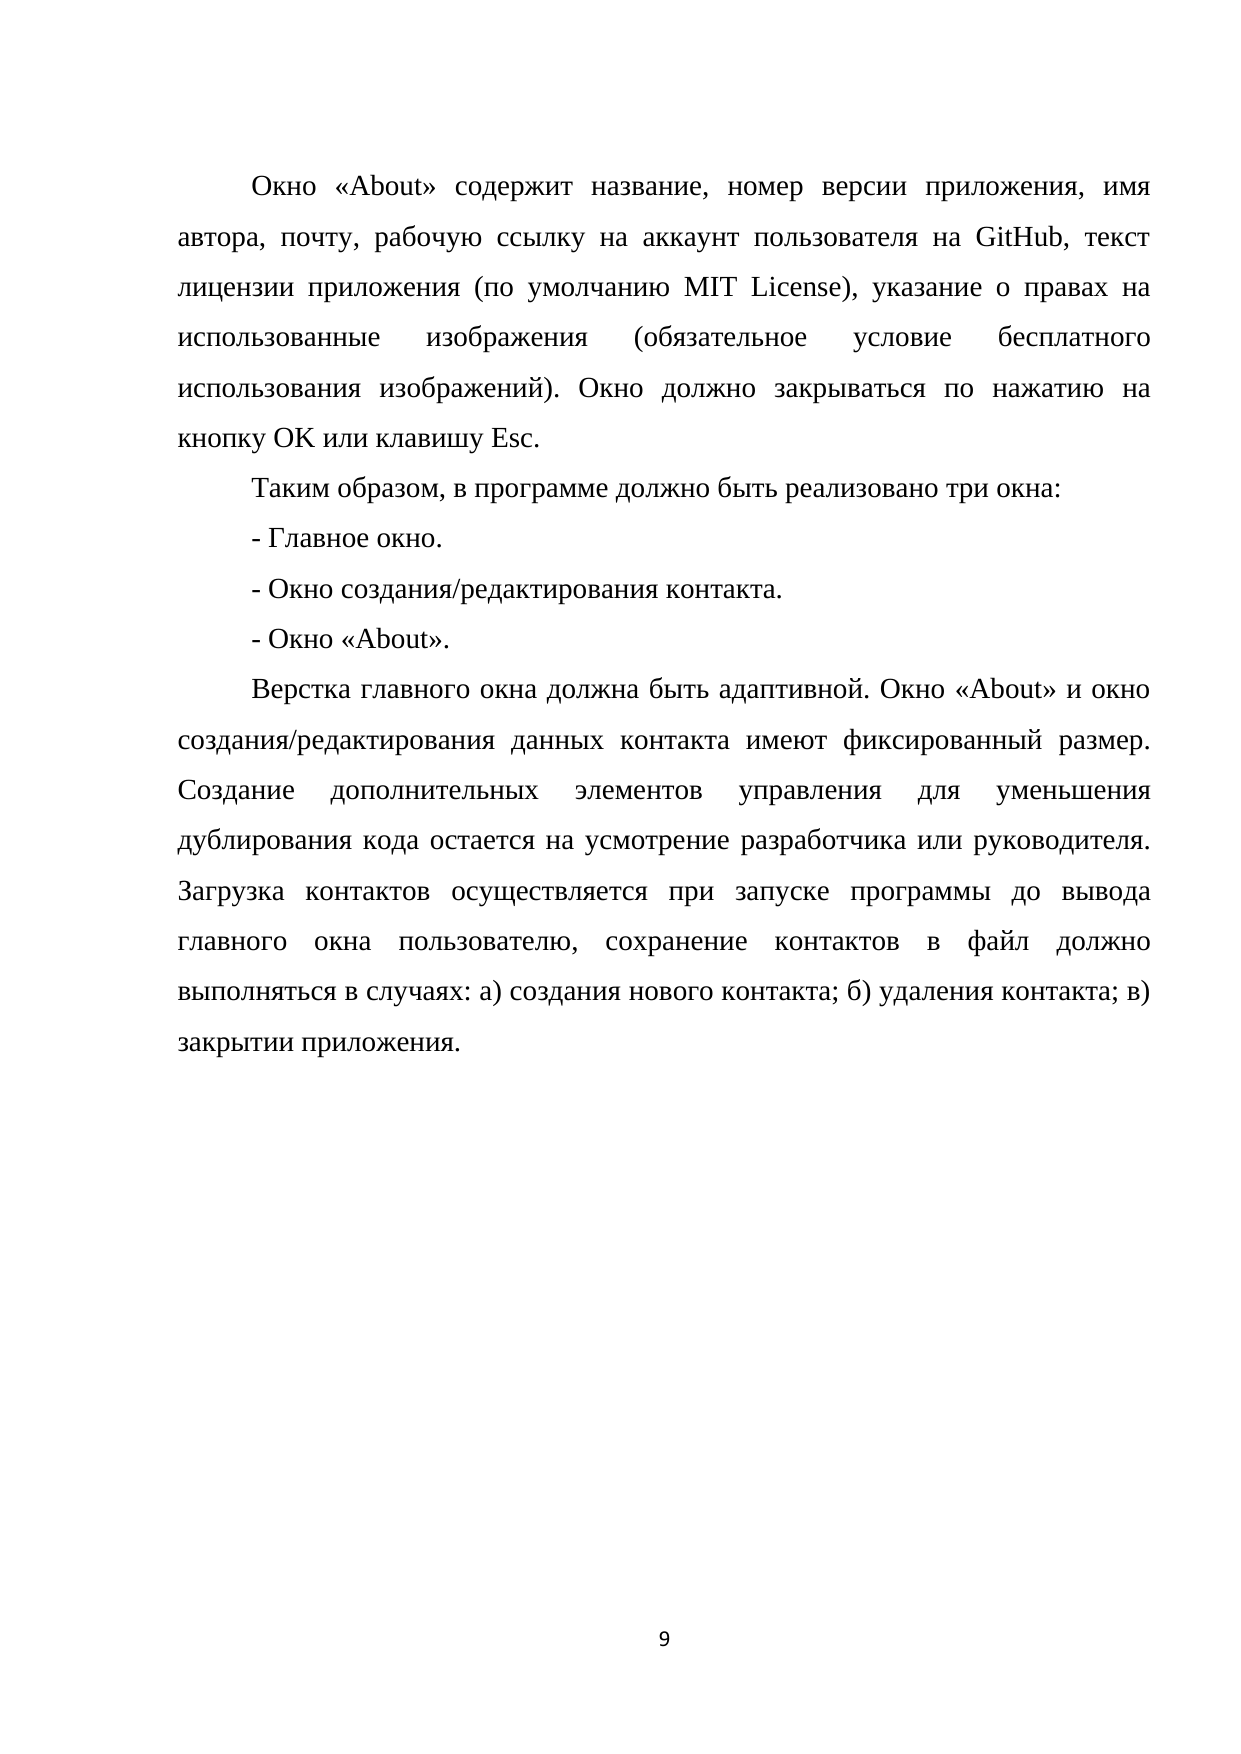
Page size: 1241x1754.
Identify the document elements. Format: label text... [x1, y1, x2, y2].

text - Главное окно. [177, 521, 1152, 554]
text Окно «About» содержит название, номер версии приложения, имя автора, почту, рабочую ссылку на аккаунт пользователя на GitHub, текст лицензии приложения (по умолчанию MIT License), указание о правах на использованные изображения (обязательное условие бесплатного использования изображений). Окно должно закрываться по нажатию на кнопку OK или клавишу Esc. [177, 168, 1152, 453]
text Верстка главного окна должна быть адаптивной. Окно «About» и окно создания/редактирования данных контакта имеют фиксированный размер. Создание дополнительных элементов управления для уменьшения дублирования кода остается на усмотрение разработчика или руководителя. Загрузка контактов осуществляется при запуске программы до вывода главного окна пользователю, сохранение контактов в файл должно выполняться в случаях: а) создания нового контакта; б) удаления контакта; в) закрытии приложения. [177, 672, 1152, 1057]
text - Окно создания/редактирования контакта. [177, 571, 1152, 604]
text - Окно «About». [177, 621, 1152, 655]
text Таким образом, в программе должно быть реализовано три окна: [177, 470, 1152, 504]
